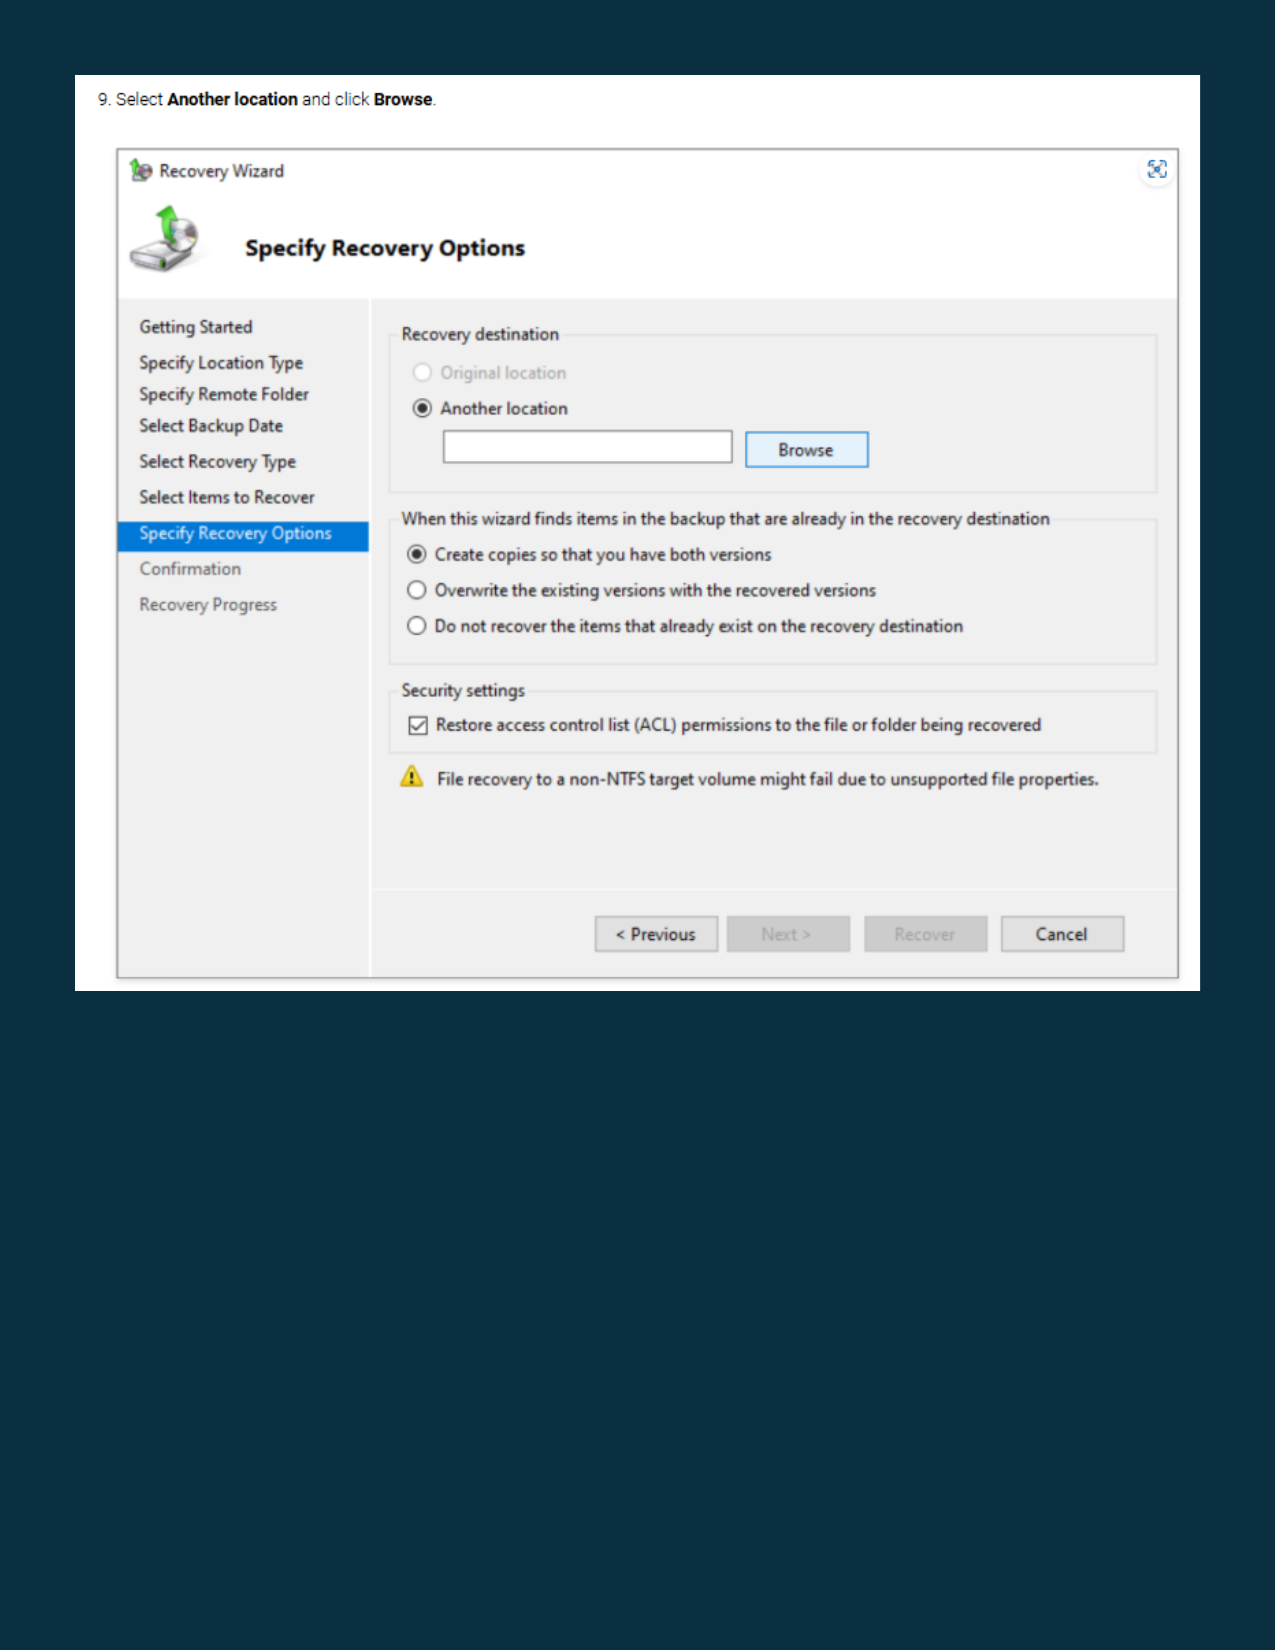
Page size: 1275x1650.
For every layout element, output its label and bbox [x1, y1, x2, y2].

picture [75, 75, 1200, 991]
